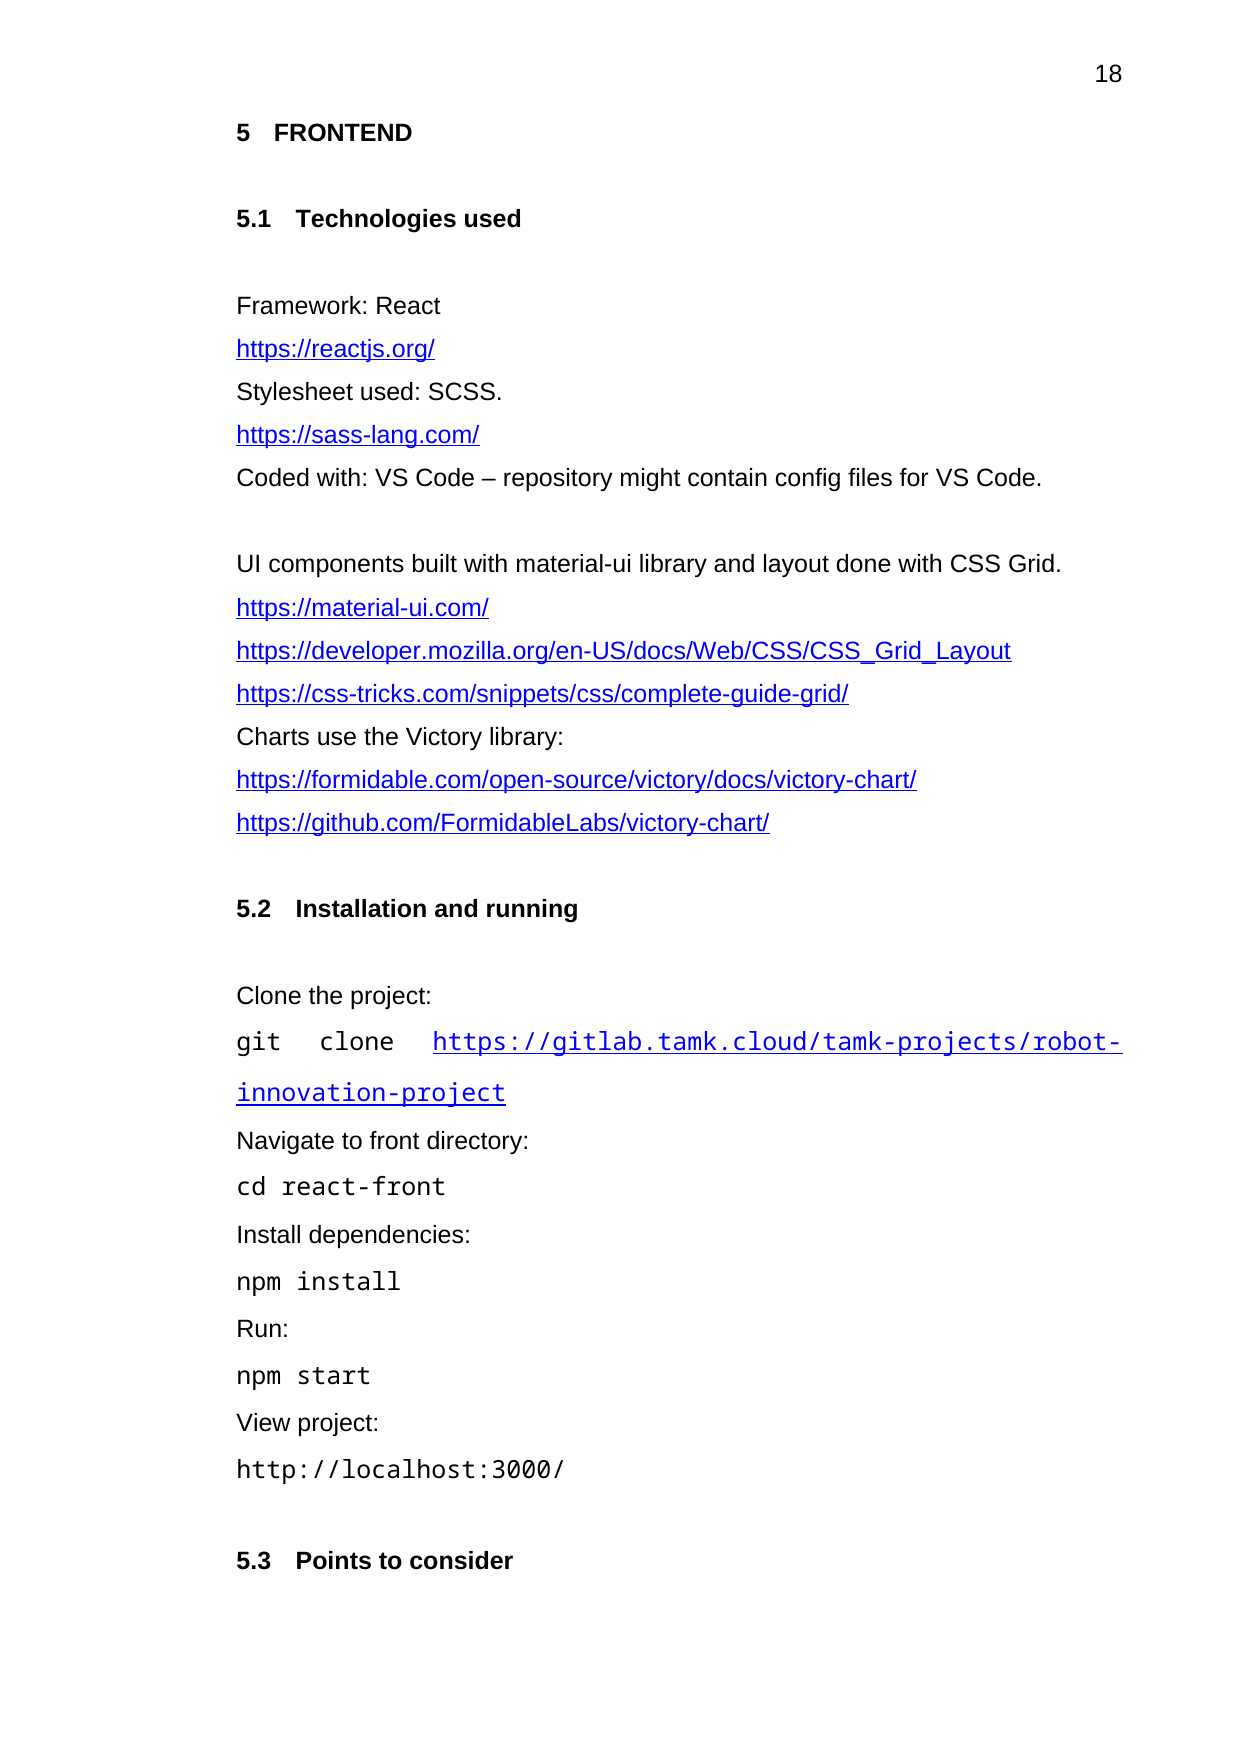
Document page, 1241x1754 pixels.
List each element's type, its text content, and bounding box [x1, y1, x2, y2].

subtitle Technologies used [236, 204, 1122, 233]
text https://formidable.com/open-source/victory/docs/victory-chart/ [236, 765, 1122, 794]
text Charts use the Victory library: [236, 722, 1122, 751]
text https://github.com/FormidableLabs/victory-chart/ [236, 808, 1122, 837]
text https://developer.mozilla.org/en-US/docs/Web/CSS/CSS_Grid_Layout [236, 636, 1122, 664]
text Stylesheet used: SCSS. [236, 377, 1122, 406]
text Clone the project: [236, 981, 1122, 1009]
text Coded with: VS Code – repository might contain config files for VS Code. [236, 463, 1122, 492]
subtitle Points to consider [236, 1546, 1122, 1574]
text UI components built with material-ui library and layout done with CSS Grid. [236, 549, 1122, 578]
text git clone https://gitlab.tamk.cloud/tamk-projects/robot-innovation-project [236, 1024, 1122, 1109]
text http://localhost:3000/ [236, 1451, 1122, 1486]
text Install dependencies: [236, 1220, 1122, 1249]
text cd react-front [236, 1169, 1122, 1203]
text View project: [236, 1408, 1122, 1437]
text npm install [236, 1263, 1122, 1297]
text npm start [236, 1357, 1122, 1391]
text https://sass-lang.com/ [236, 420, 1122, 449]
subtitle FRONTEND [236, 118, 1122, 147]
text Framework: React [236, 291, 1122, 319]
text https://css-tricks.com/snippets/css/complete-guide-grid/ [236, 679, 1122, 707]
text Navigate to front directory: [236, 1126, 1122, 1154]
text https://reactjs.org/ [236, 334, 1122, 362]
text https://material-ui.com/ [236, 592, 1122, 621]
subtitle Installation and running [236, 894, 1122, 923]
text Run: [236, 1314, 1122, 1343]
